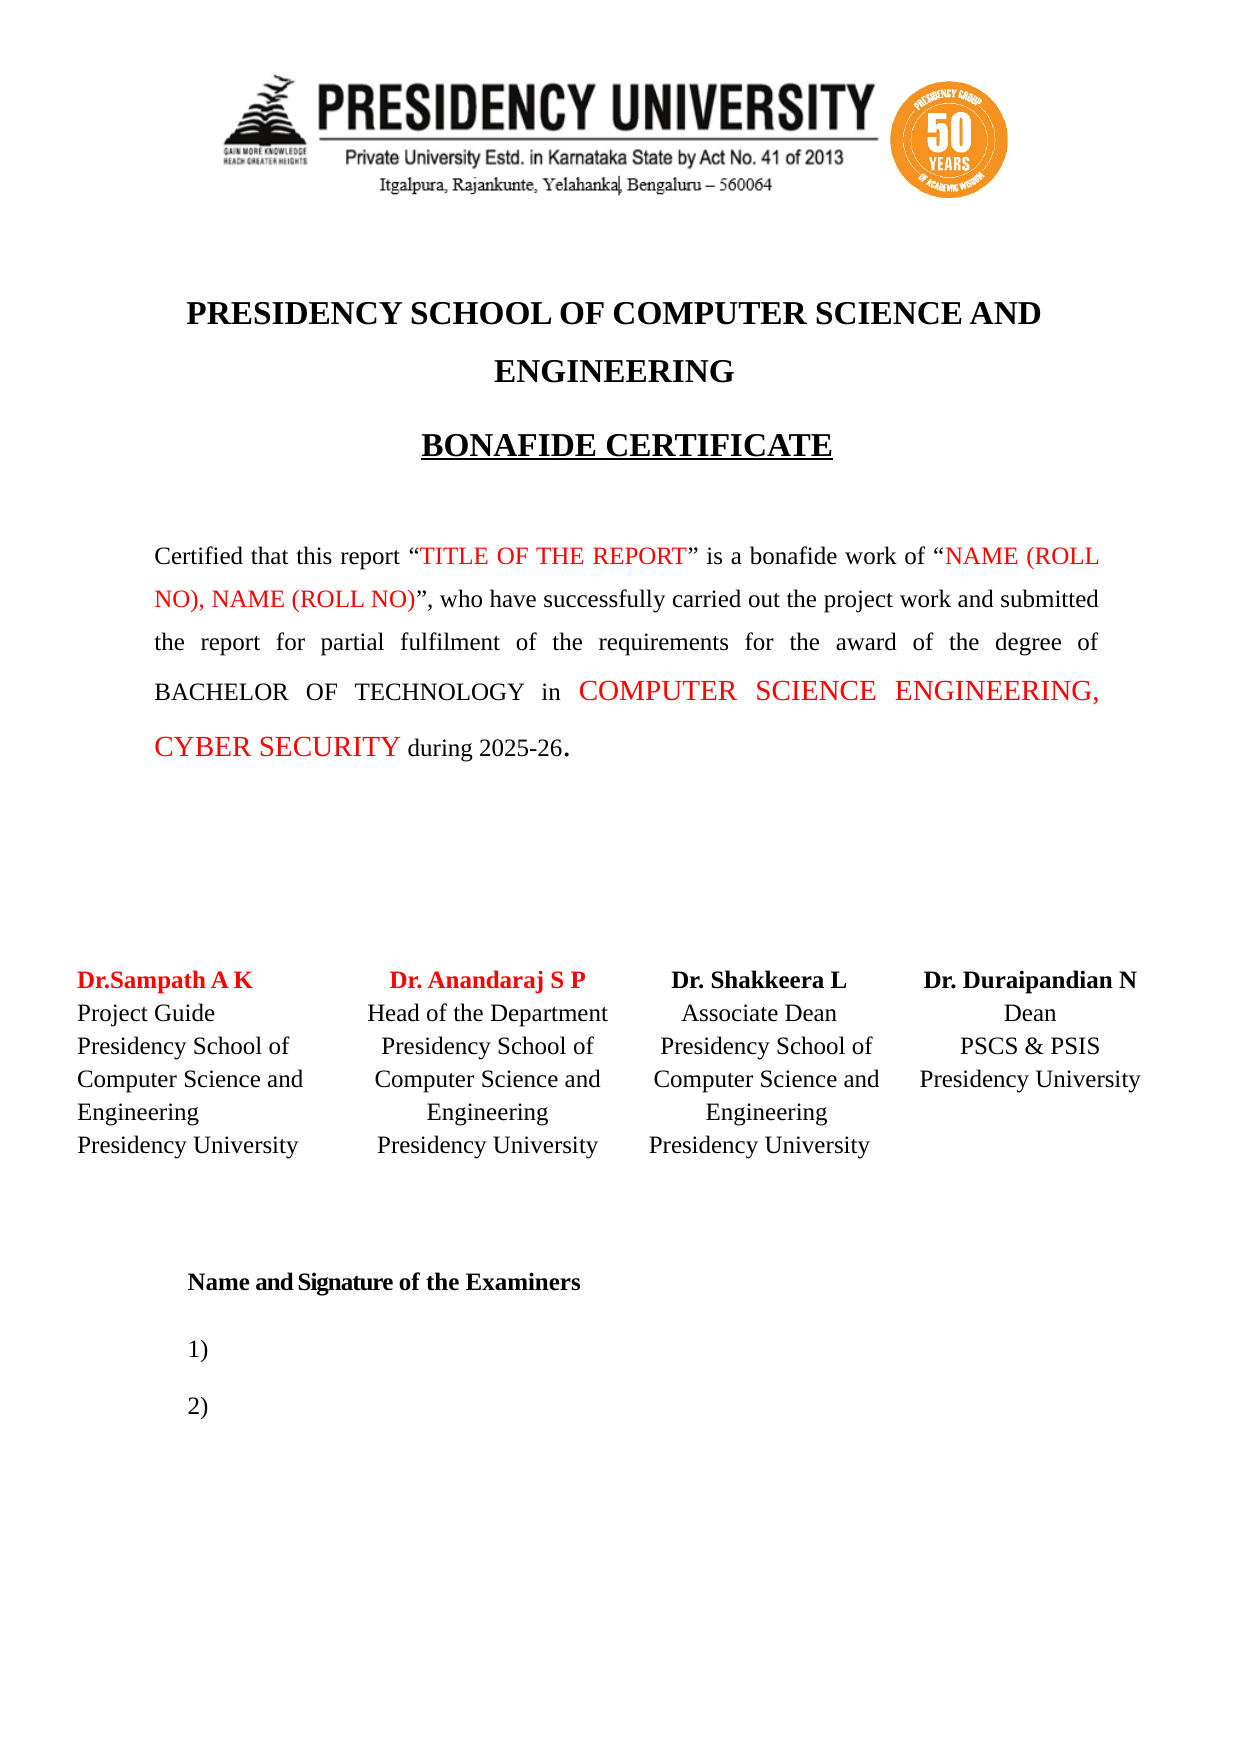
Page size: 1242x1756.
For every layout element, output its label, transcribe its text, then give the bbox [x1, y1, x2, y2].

table_header Dr. Anandaraj S P Head of the Department Presidency School of Computer Science and Engineering Presidency University [363, 965, 626, 1163]
text PRESIDENCY SCHOOL OF COMPUTER SCIENCE AND ENGINEERING [154, 293, 1074, 389]
text 2) [187, 1391, 1100, 1420]
picture [219, 58, 1014, 204]
subtitle 1) [187, 1334, 1099, 1362]
table_header Dr. Shakkeera L Associate Dean Presidency School of Computer Science and Engineering Presidency University [626, 965, 907, 1163]
table_header Dr.Sampath A K Project Guide Presidency School of Computer Science and Engineering Presidency University [66, 965, 363, 1163]
table_header Dr. Duraipandian N Dean PSCS & PSIS Presidency University [907, 965, 1168, 1163]
text Certified that this report “TITLE OF THE REPORT” is a bonafide work of “NAME (ROLL NO), NAME (ROLL NO)”, who have successfully carried out the project work and submitted the report for partial fulfilment of the requirements for the award of the degree of BACHELOR OF TECHNOLOGY in COMPUTER SCIENCE ENGINEERING, CYBER SECURITY during 2025-26. [154, 541, 1100, 764]
subtitle Name and Signature of the Examiners [187, 1267, 1099, 1296]
text BONAFIDE CERTIFICATE [154, 425, 1100, 463]
